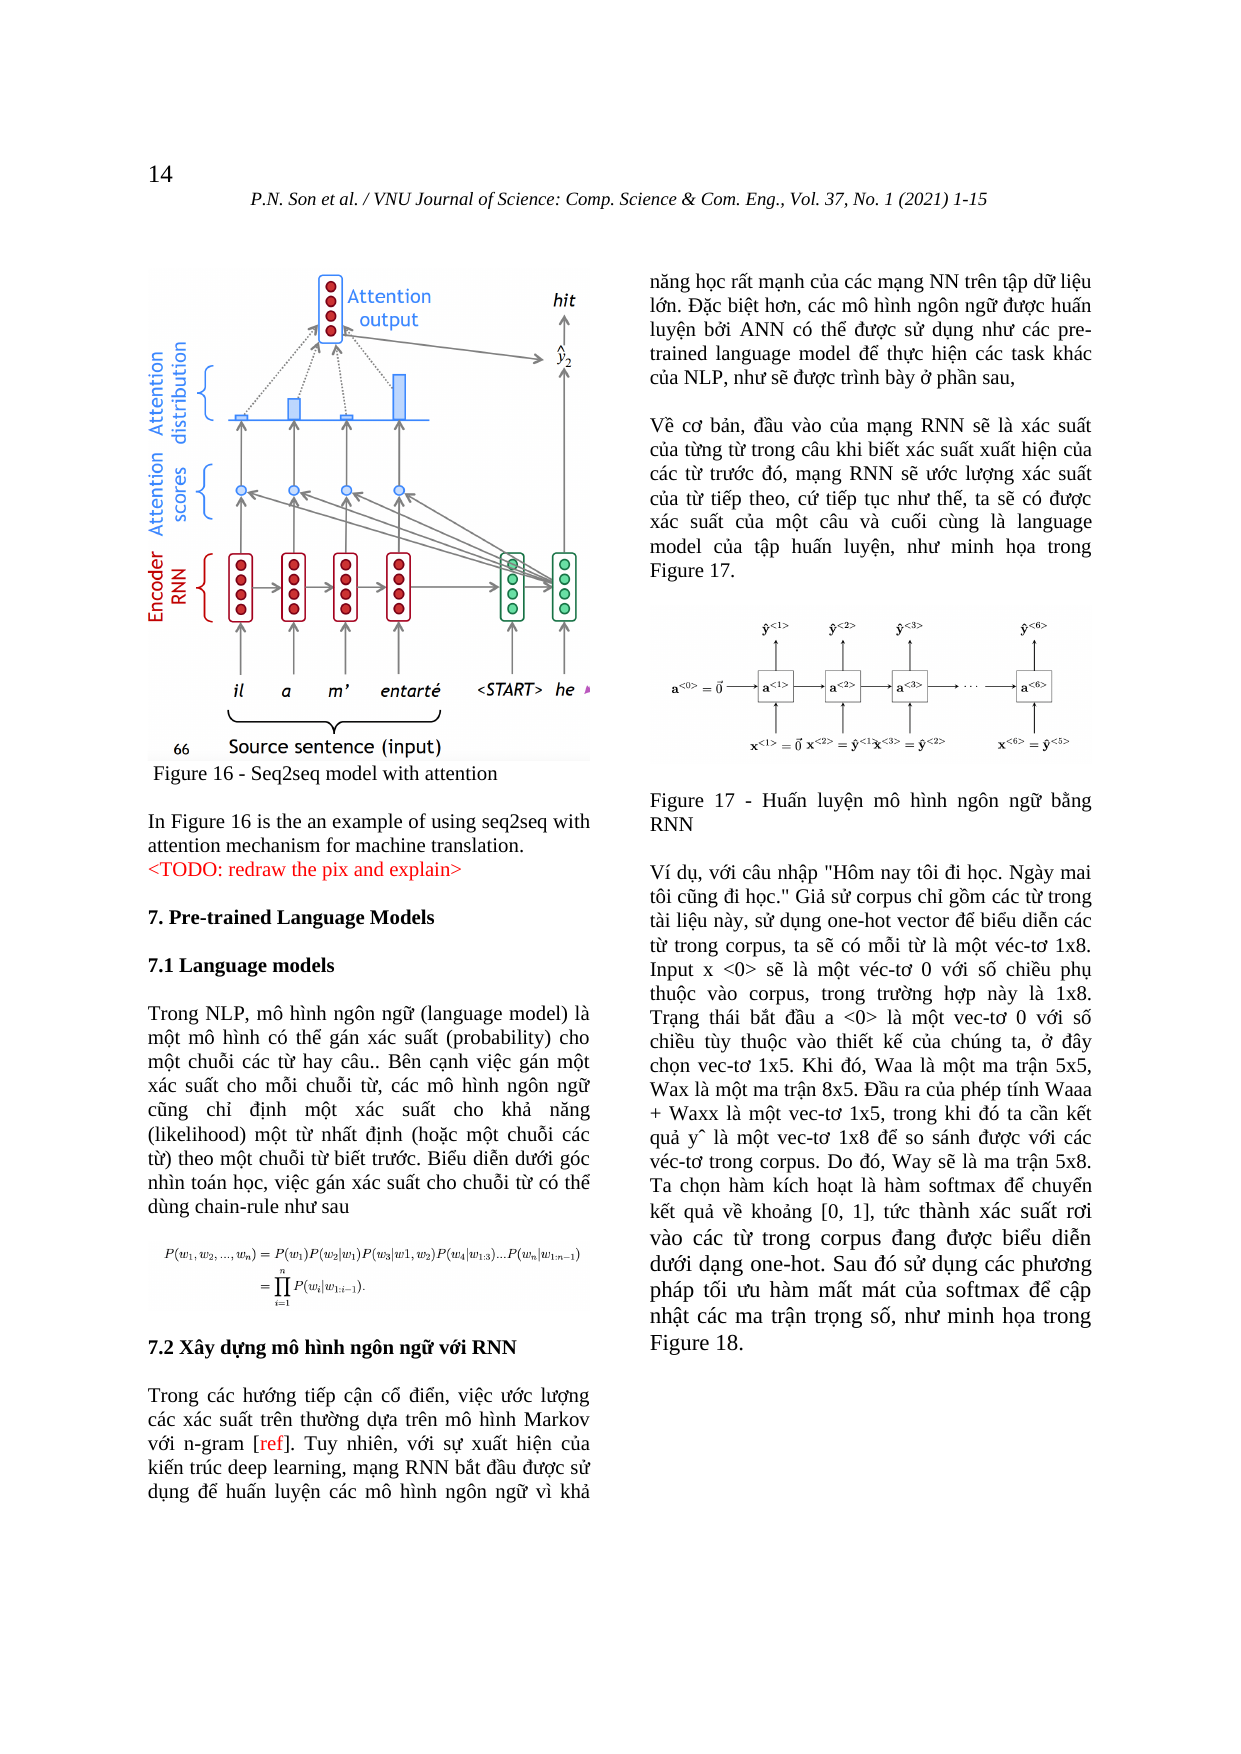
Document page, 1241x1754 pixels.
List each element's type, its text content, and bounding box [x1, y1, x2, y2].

text Trong các hướng tiếp cận cổ điển, việc ước lượng các xác suất trên thường dựa trên mô hình Markov với n-gram [ref]. Tuy nhiên, với sự xuất hiện của kiến trúc deep learning, mạng RNN bắt đầu được sử dụng để huấn luyện các mô hình ngôn ngữ vì khả năng học rất mạnh của các mạng NN trên tập dữ liệu lớn. Đặc biệt hơn, các mô hình ngôn ngữ được huấn luyện bởi ANN có thể được sử dụng như các pre-trained language model để thực hiện các task khác của NLP, như sẽ được trình bày ở phần sau, [148, 1383, 591, 1503]
picture [147, 268, 590, 761]
text Ví dụ, với câu nhập "Hôm nay tôi đi học. Ngày mai tôi cũng đi học." Giả sử corpus chỉ gồm các từ trong tài liệu này, sử dụng one-hot vector để biểu diễn các từ trong corpus, ta sẽ có mỗi từ là một véc-tơ 1x8. Input x <0> sẽ là một véc-tơ 0 với số chiều phụ thuộc vào corpus, trong trường hợp này là 1x8. Trạng thái bắt đầu a <0> là một vec-tơ 0 với số chiều tùy thuộc vào thiết kế của chúng ta, ở đây chọn vec-tơ 1x5. Khi đó, Waa là một ma trận 5x5, Wax là một ma trận 8x5. Đầu ra của phép tính Waaa + Waxx là một vec-tơ 1x5, trong khi đó ta cần kết quả yˆ là một vec-tơ 1x8 để so sánh được với các véc-tơ trong corpus. Do đó, Way sẽ là ma trận 5x8. Ta chọn hàm kích hoạt là hàm softmax để chuyển kết quả về khoảng [0, 1], tức thành xác suất rơi vào các từ trong corpus đang được biểu diễn dưới dạng one-hot. Sau đó sử dụng các phương pháp tối ưu hàm mất mát của softmax để cập nhật các ma trận trọng số, như minh họa trong Figure 18. [649, 860, 1092, 1355]
text Figure 17 - Huấn luyện mô hình ngôn ngữ bằng RNN [649, 788, 1092, 836]
text 7.1 Language models [148, 953, 591, 977]
picture [147, 1241, 590, 1311]
text Trong các hướng tiếp cận cổ điển, việc ước lượng các xác suất trên thường dựa trên mô hình Markov với n-gram [ref]. Tuy nhiên, với sự xuất hiện của kiến trúc deep learning, mạng RNN bắt đầu được sử dụng để huấn luyện các mô hình ngôn ngữ vì khả năng học rất mạnh của các mạng NN trên tập dữ liệu lớn. Đặc biệt hơn, các mô hình ngôn ngữ được huấn luyện bởi ANN có thể được sử dụng như các pre-trained language model để thực hiện các task khác của NLP, như sẽ được trình bày ở phần sau, [649, 269, 1092, 389]
text <TODO: redraw the pix and explain> [148, 857, 591, 881]
picture [649, 605, 1092, 764]
text 7. Pre-trained Language Models [148, 905, 591, 929]
text Trong NLP, mô hình ngôn ngữ (language model) là một mô hình có thể gán xác suất (probability) cho một chuỗi các từ hay câu.. Bên cạnh việc gán một xác suất cho mỗi chuỗi từ, các mô hình ngôn ngữ cũng chỉ định một xác suất cho khả năng (likelihood) một từ nhất định (hoặc một chuỗi các từ) theo một chuỗi từ biết trước. Biểu diễn dưới góc nhìn toán học, việc gán xác suất cho chuỗi từ có thể dùng chain-rule như sau [148, 1001, 591, 1218]
text In Figure 16 is the an example of using seq2seq with attention mechanism for machine translation. [148, 809, 591, 857]
text Về cơ bản, đầu vào của mạng RNN sẽ là xác suất của từng từ trong câu khi biết xác suất xuất hiện của các từ trước đó, mạng RNN sẽ ước lượng xác suất của từ tiếp theo, cứ tiếp tục như thế, ta sẽ có được xác suất của một câu và cuối cùng là language model của tập huấn luyện, như minh họa trong Figure 17. [649, 413, 1092, 582]
text 7.2 Xây dựng mô hình ngôn ngữ với RNN [148, 1334, 591, 1359]
text Figure 16 - Seq2seq model with attention [148, 761, 591, 784]
